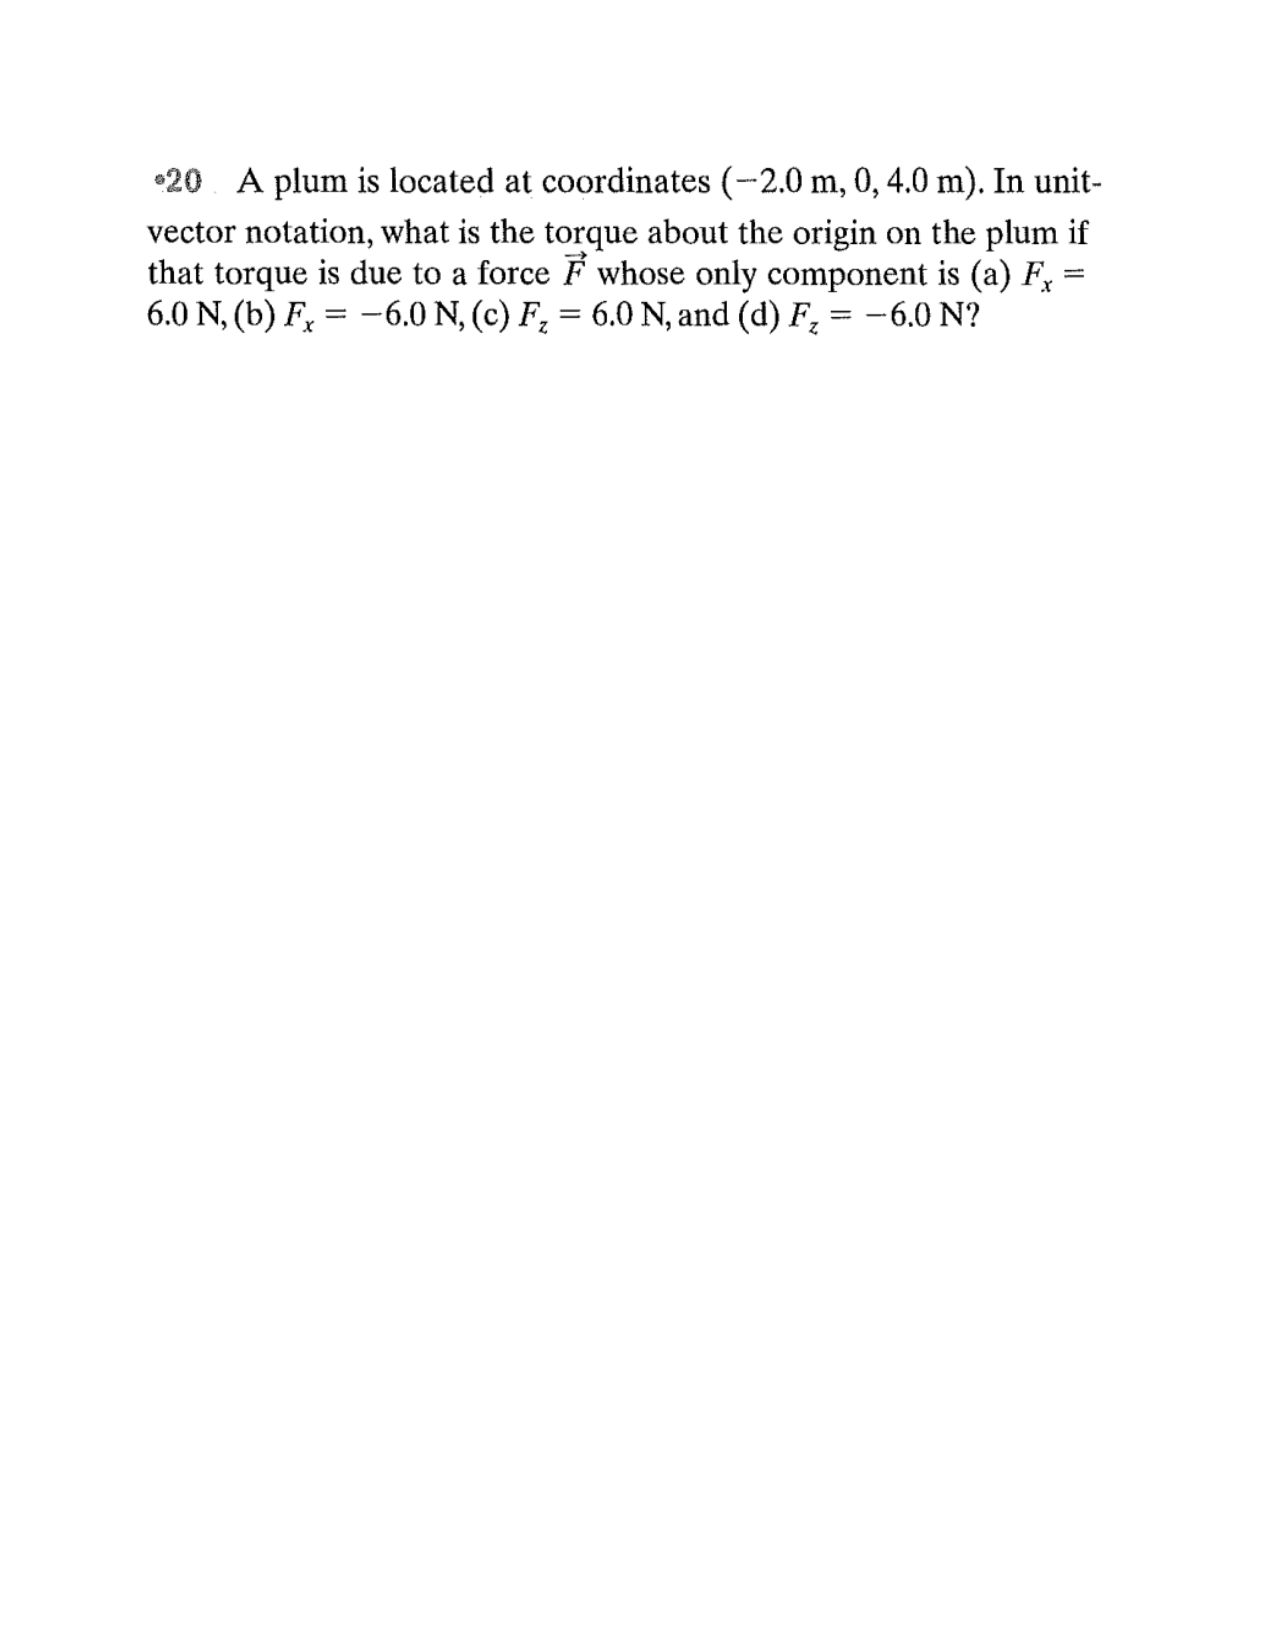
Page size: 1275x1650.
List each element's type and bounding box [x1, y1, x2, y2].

picture [135, 150, 1110, 210]
picture [135, 211, 1110, 349]
